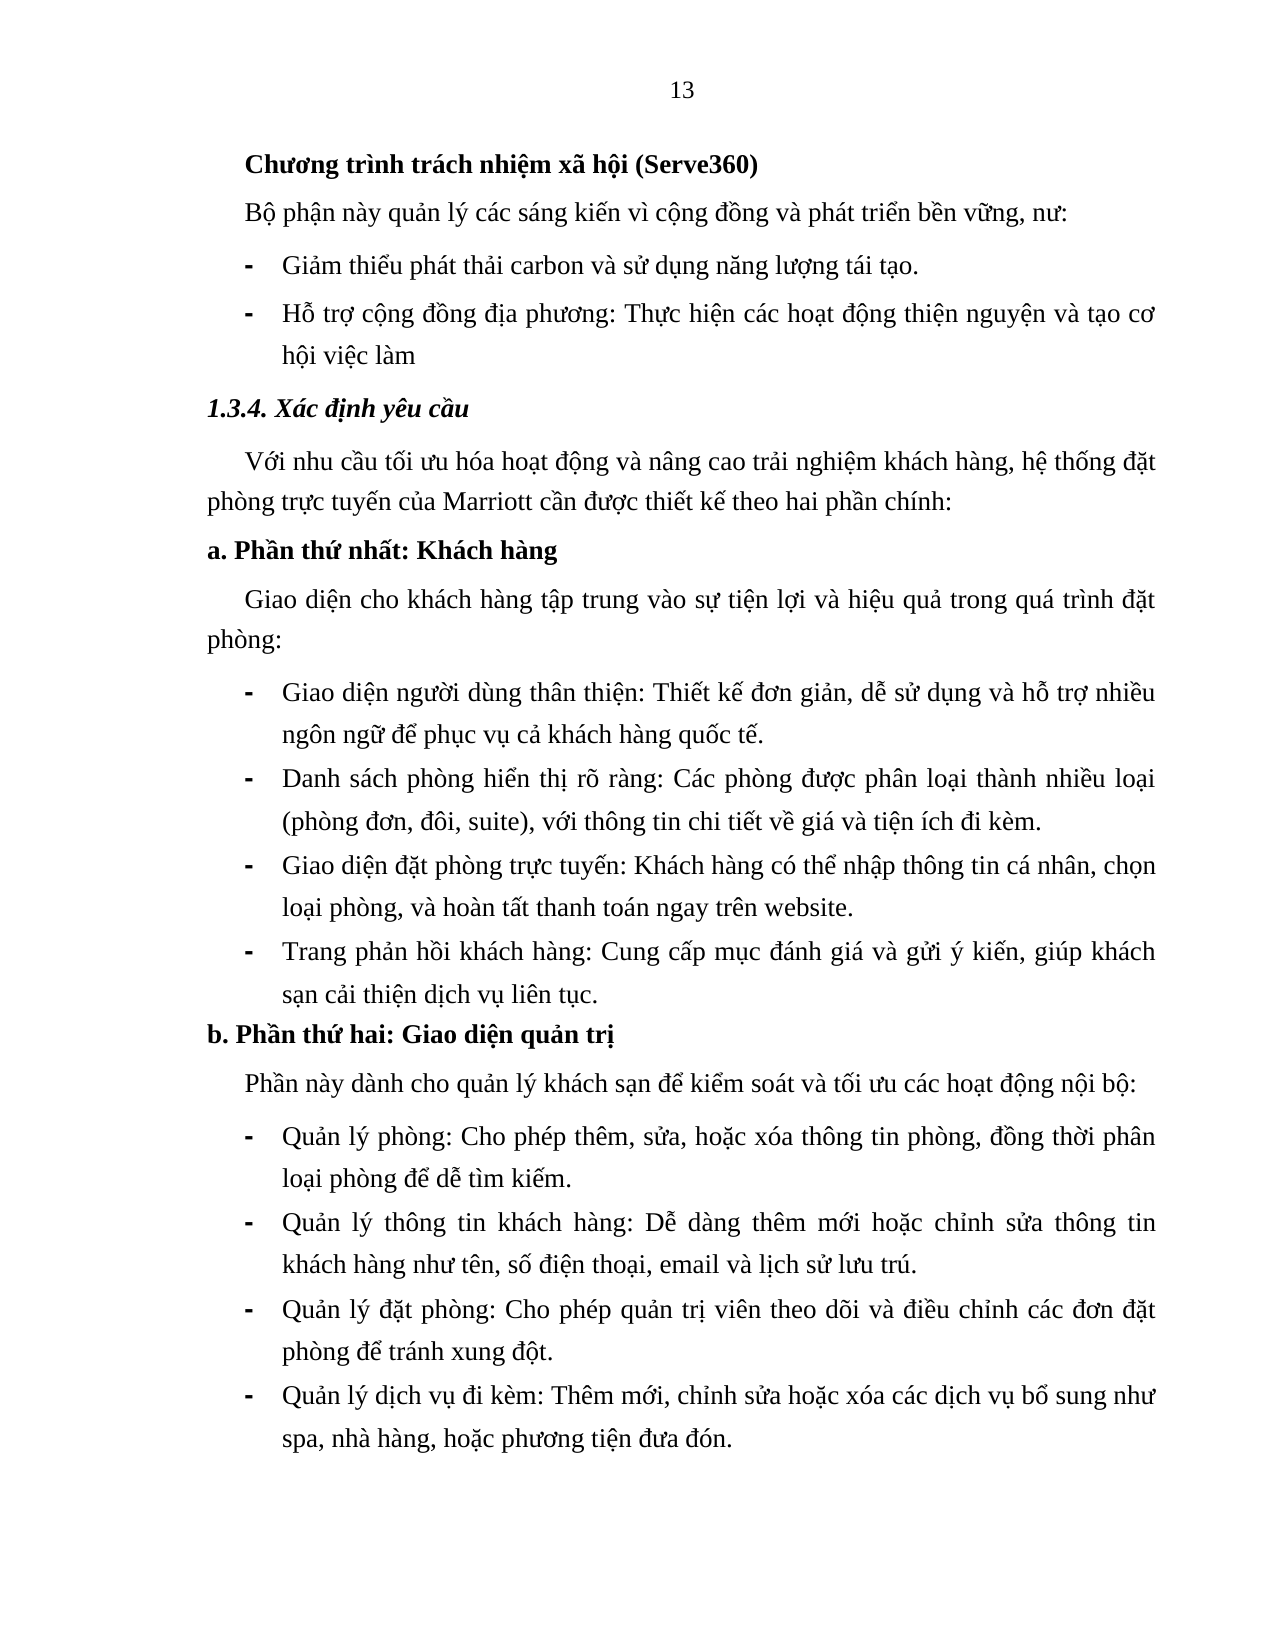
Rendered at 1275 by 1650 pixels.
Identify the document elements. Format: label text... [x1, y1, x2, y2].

list Quản lý dịch vụ đi kèm: Thêm mới, chỉnh sửa hoặc xóa các dịch vụ bổ sung như spa, nhà hàng, hoặc phương tiện đưa đón. [244, 1376, 1157, 1453]
list Phần thứ nhất: Khách hàng [207, 534, 1157, 565]
text Với nhu cầu tối ưu hóa hoạt động và nâng cao trải nghiệm khách hàng, hệ thống đặt phòng trực tuyến của Marriott cần được thiết kế theo hai phần chính: [207, 445, 1157, 517]
list Giao diện người dùng thân thiện: Thiết kế đơn giản, dễ sử dụng và hỗ trợ nhiều ngôn ngữ để phục vụ cả khách hàng quốc tế. [244, 672, 1157, 749]
text Giao diện cho khách hàng tập trung vào sự tiện lợi và hiệu quả trong quá trình đặt phòng: [207, 583, 1157, 654]
list Quản lý đặt phòng: Cho phép quản trị viên theo dõi và điều chỉnh các đơn đặt phòng để tránh xung đột. [244, 1289, 1157, 1366]
text Bộ phận này quản lý các sáng kiến vì cộng đồng và phát triển bền vững, nư: [207, 196, 1157, 228]
list Giao diện đặt phòng trực tuyến: Khách hàng có thể nhập thông tin cá nhân, chọn loại phòng, và hoàn tất thanh toán ngay trên website. [244, 845, 1157, 923]
subtitle Xác định yêu cầu [207, 392, 1157, 423]
list Phần thứ hai: Giao diện quản trị [207, 1018, 1157, 1049]
text Phần này dành cho quản lý khách sạn để kiểm soát và tối ưu các hoạt động nội bộ: [207, 1067, 1157, 1098]
list Quản lý thông tin khách hàng: Dễ dàng thêm mới hoặc chỉnh sửa thông tin khách hàng như tên, số điện thoại, email và lịch sử lưu trú. [244, 1202, 1157, 1280]
list Trang phản hồi khách hàng: Cung cấp mục đánh giá và gửi ý kiến, giúp khách sạn cải thiện dịch vụ liên tục. [244, 932, 1157, 1009]
list Danh sách phòng hiển thị rõ ràng: Các phòng được phân loại thành nhiều loại (phòng đơn, đôi, suite), với thông tin chi tiết về giá và tiện ích đi kèm. [244, 759, 1157, 836]
list Hỗ trợ cộng đồng địa phương: Thực hiện các hoạt động thiện nguyện và tạo cơ hội việc làm [244, 293, 1157, 370]
list Quản lý phòng: Cho phép thêm, sửa, hoặc xóa thông tin phòng, đồng thời phân loại phòng để dễ tìm kiếm. [244, 1116, 1157, 1193]
list Giảm thiểu phát thải carbon và sử dụng năng lượng tái tạo. [244, 245, 1157, 282]
subtitle Chương trình trách nhiệm xã hội (Serve360) [207, 148, 1157, 179]
